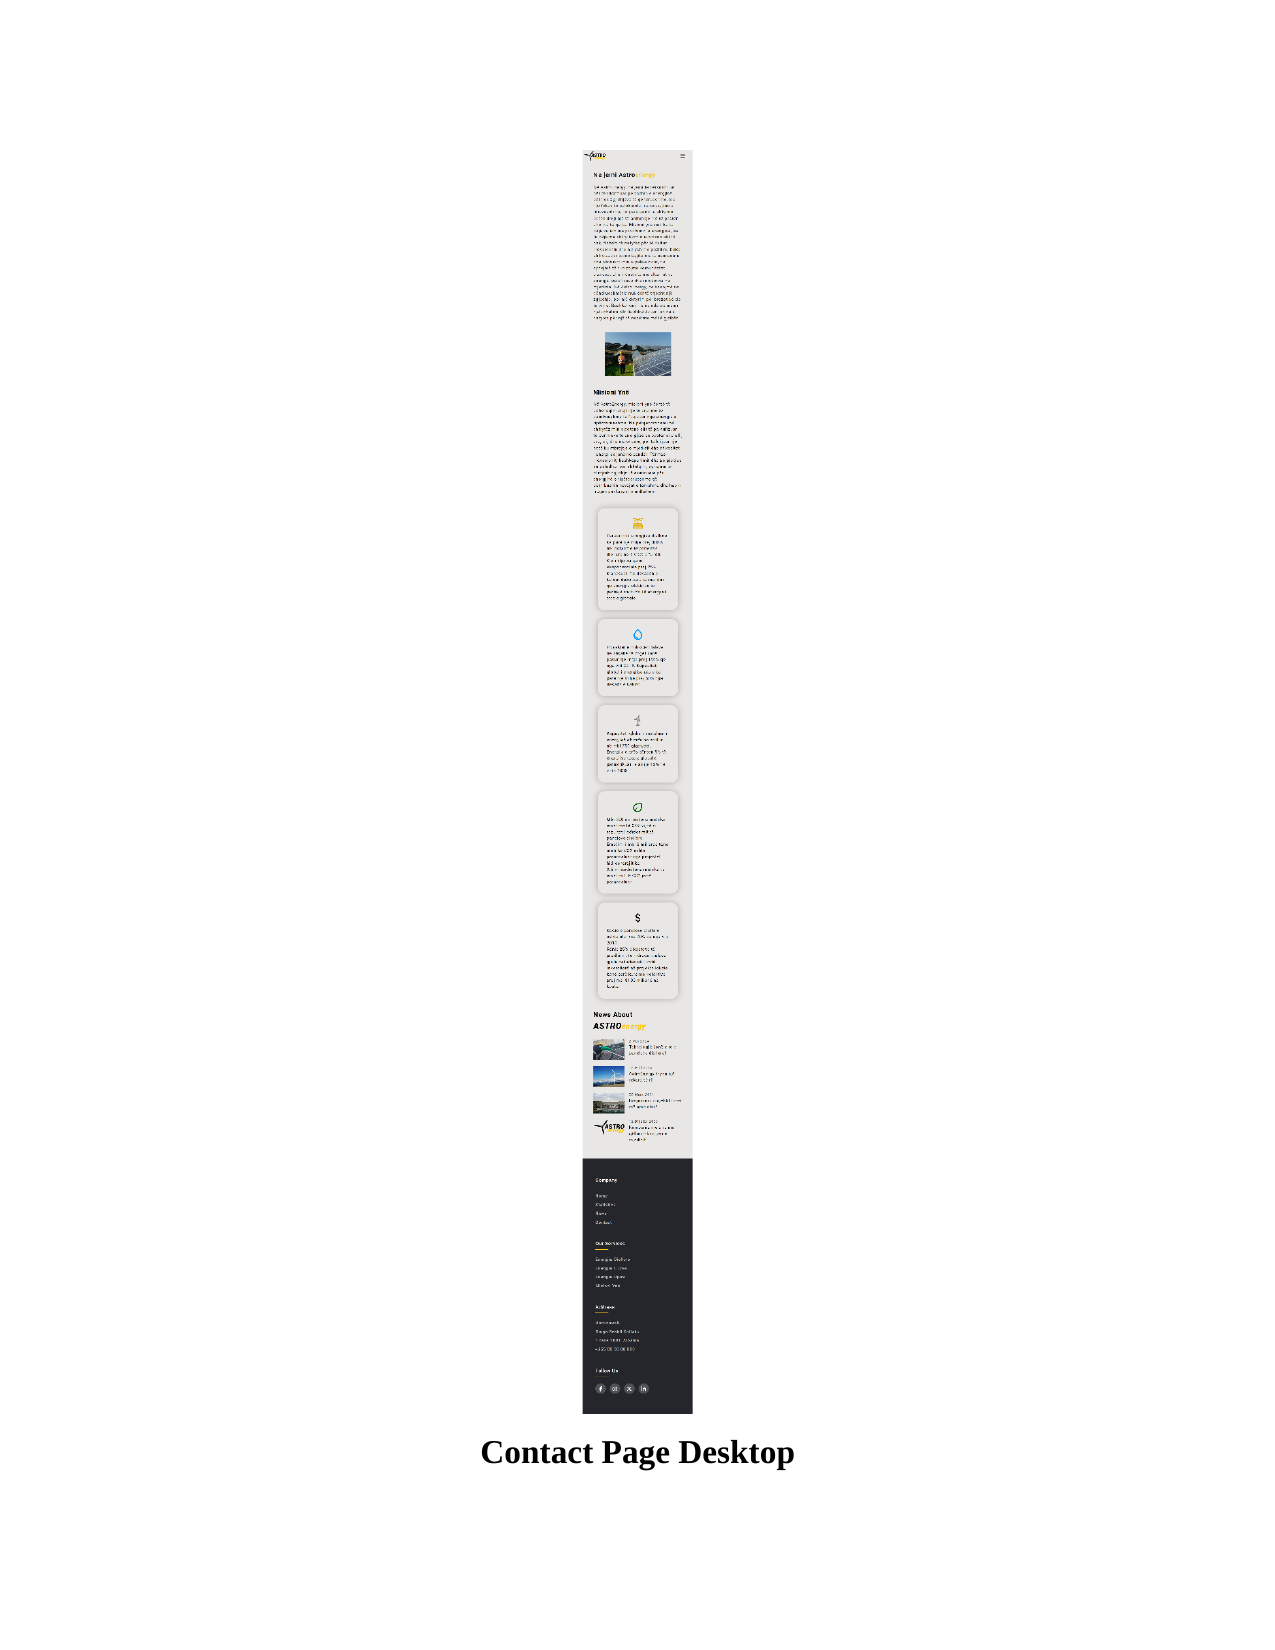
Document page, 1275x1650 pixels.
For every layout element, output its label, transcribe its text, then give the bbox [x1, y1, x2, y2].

text Contact Page Desktop [150, 1433, 1125, 1471]
picture [582, 150, 693, 1414]
